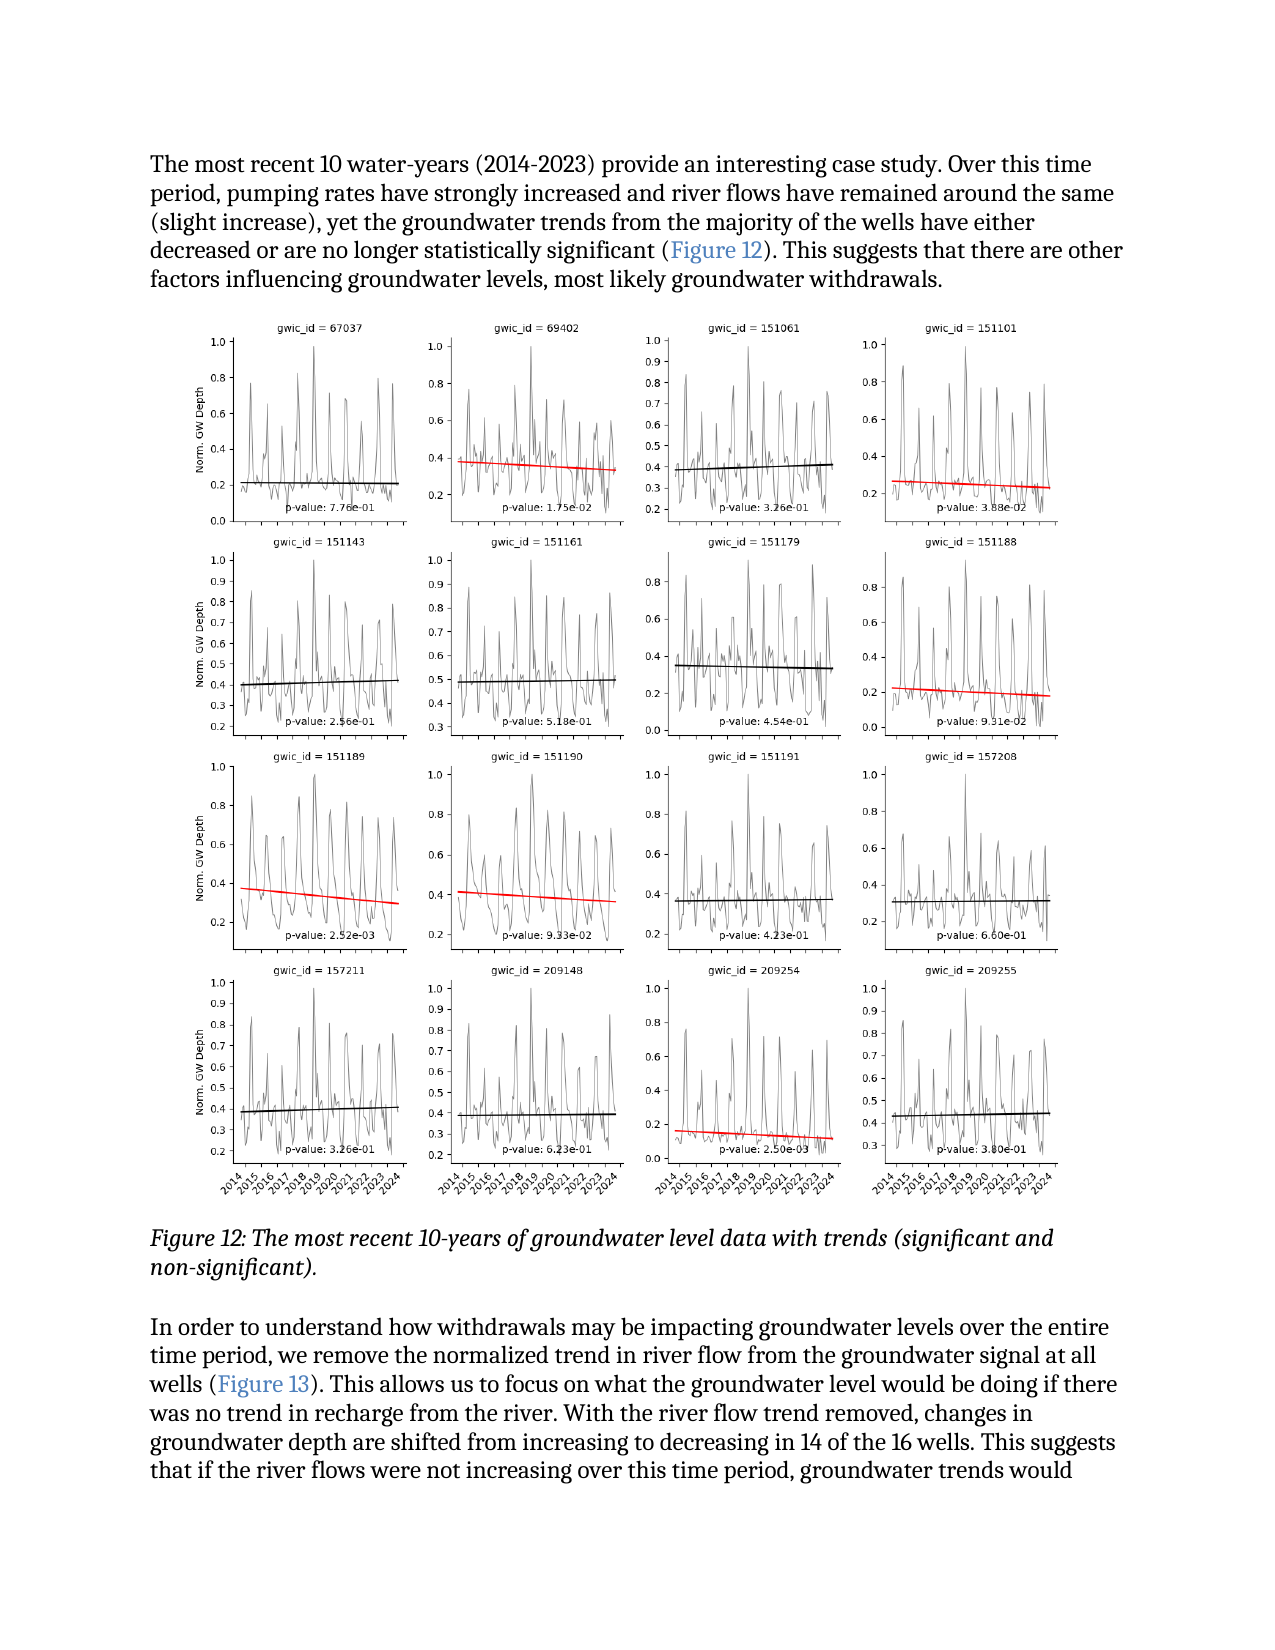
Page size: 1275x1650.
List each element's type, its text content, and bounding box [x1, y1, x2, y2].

table_header Figure 12: The most recent 10-years of groundwater level data with trends (significant and non-significant). [139, 313, 1114, 1294]
text The most recent 10 water-years (2014-2023) provide an interesting case study. Over this time period, pumping rates have strongly increased and river flows have remained around the same (slight increase), yet the groundwater trends from the majority of the wells have either decreased or are no longer statistically significant (Figure 12). This suggests that there are other factors influencing groundwater levels, most likely groundwater withdrawals. [150, 150, 1125, 294]
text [150, 1312, 1125, 1485]
picture [188, 316, 1064, 1203]
